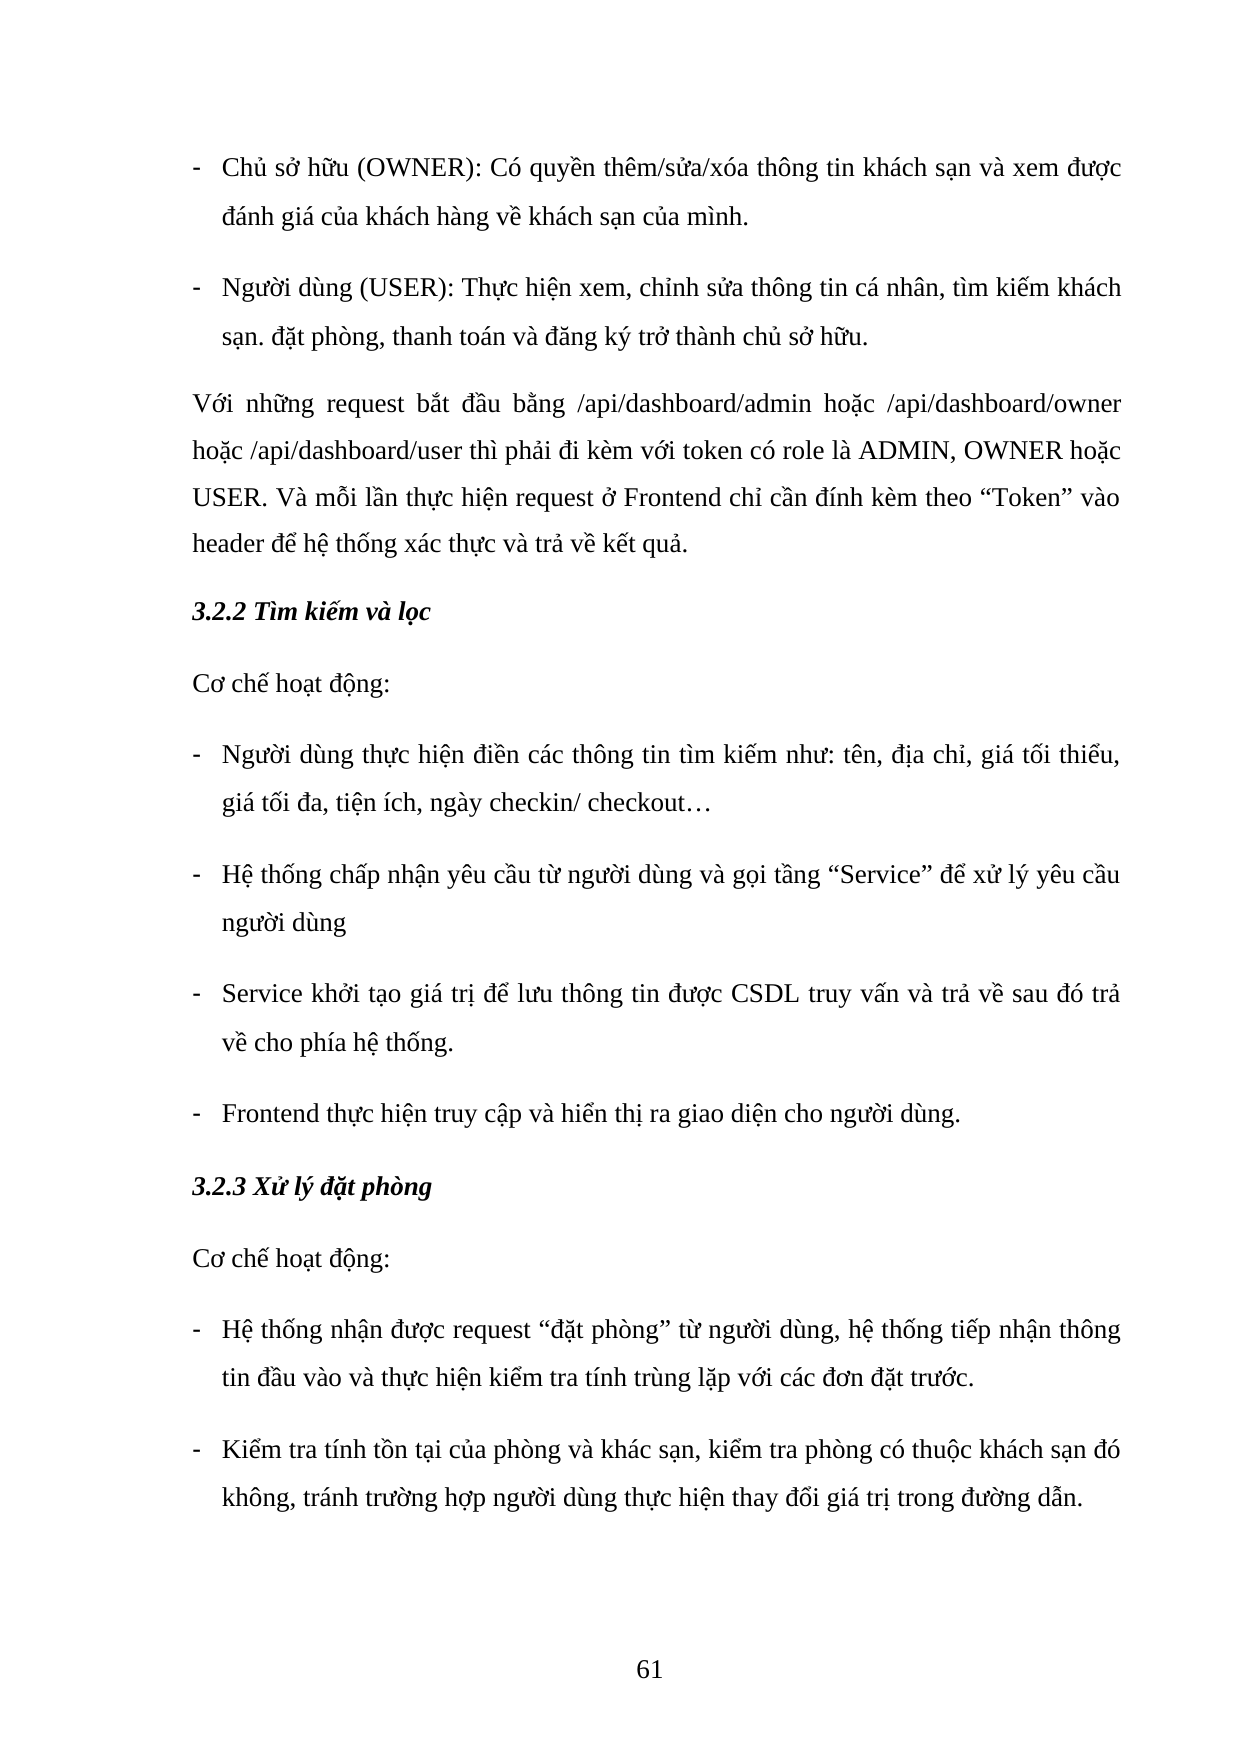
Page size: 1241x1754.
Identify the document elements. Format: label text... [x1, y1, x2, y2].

list Hệ thống nhận được request “đặt phòng” từ người dùng, hệ thống tiếp nhận thông tin đầu vào và thực hiện kiểm tra tính trùng lặp với các đơn đặt trước. [192, 1309, 1122, 1393]
list Người dùng thực hiện điền các thông tin tìm kiếm như: tên, địa chỉ, giá tối thiểu, giá tối đa, tiện ích, ngày checkin/ checkout… [192, 734, 1122, 818]
subtitle Tìm kiếm và lọc [192, 595, 1122, 626]
list Hệ thống chấp nhận yêu cầu từ người dùng và gọi tầng “Service” để xử lý yêu cầu người dùng [192, 854, 1122, 938]
list Người dùng (USER): Thực hiện xem, chỉnh sửa thông tin cá nhân, tìm kiếm khách sạn. đặt phòng, thanh toán và đăng ký trở thành chủ sở hữu. [192, 268, 1122, 351]
subtitle Xử lý đặt phòng [192, 1170, 1122, 1201]
list Service khởi tạo giá trị để lưu thông tin được CSDL truy vấn và trả về sau đó trả về cho phía hệ thống. [192, 974, 1122, 1057]
list Chủ sở hữu (OWNER): Có quyền thêm/sửa/xóa thông tin khách sạn và xem được đánh giá của khách hàng về khách sạn của mình. [192, 148, 1122, 231]
text Với những request bắt đầu bằng /api/dashboard/admin hoặc /api/dashboard/owner hoặc /api/dashboard/user thì phải đi kèm với token có role là ADMIN, OWNER hoặc USER. Và mỗi lần thực hiện request ở Frontend chỉ cần đính kèm theo “Token” vào header để hệ thống xác thực và trả về kết quả. [192, 387, 1122, 559]
text Cơ chế hoạt động: [192, 1242, 1122, 1273]
text Cơ chế hoạt động: [192, 667, 1122, 698]
list Frontend thực hiện truy cập và hiển thị ra giao diện cho người dùng. [192, 1094, 1122, 1131]
list Kiểm tra tính tồn tại của phòng và khác sạn, kiểm tra phòng có thuộc khách sạn đó không, tránh trường hợp người dùng thực hiện thay đổi giá trị trong đường dẫn. [192, 1429, 1122, 1513]
